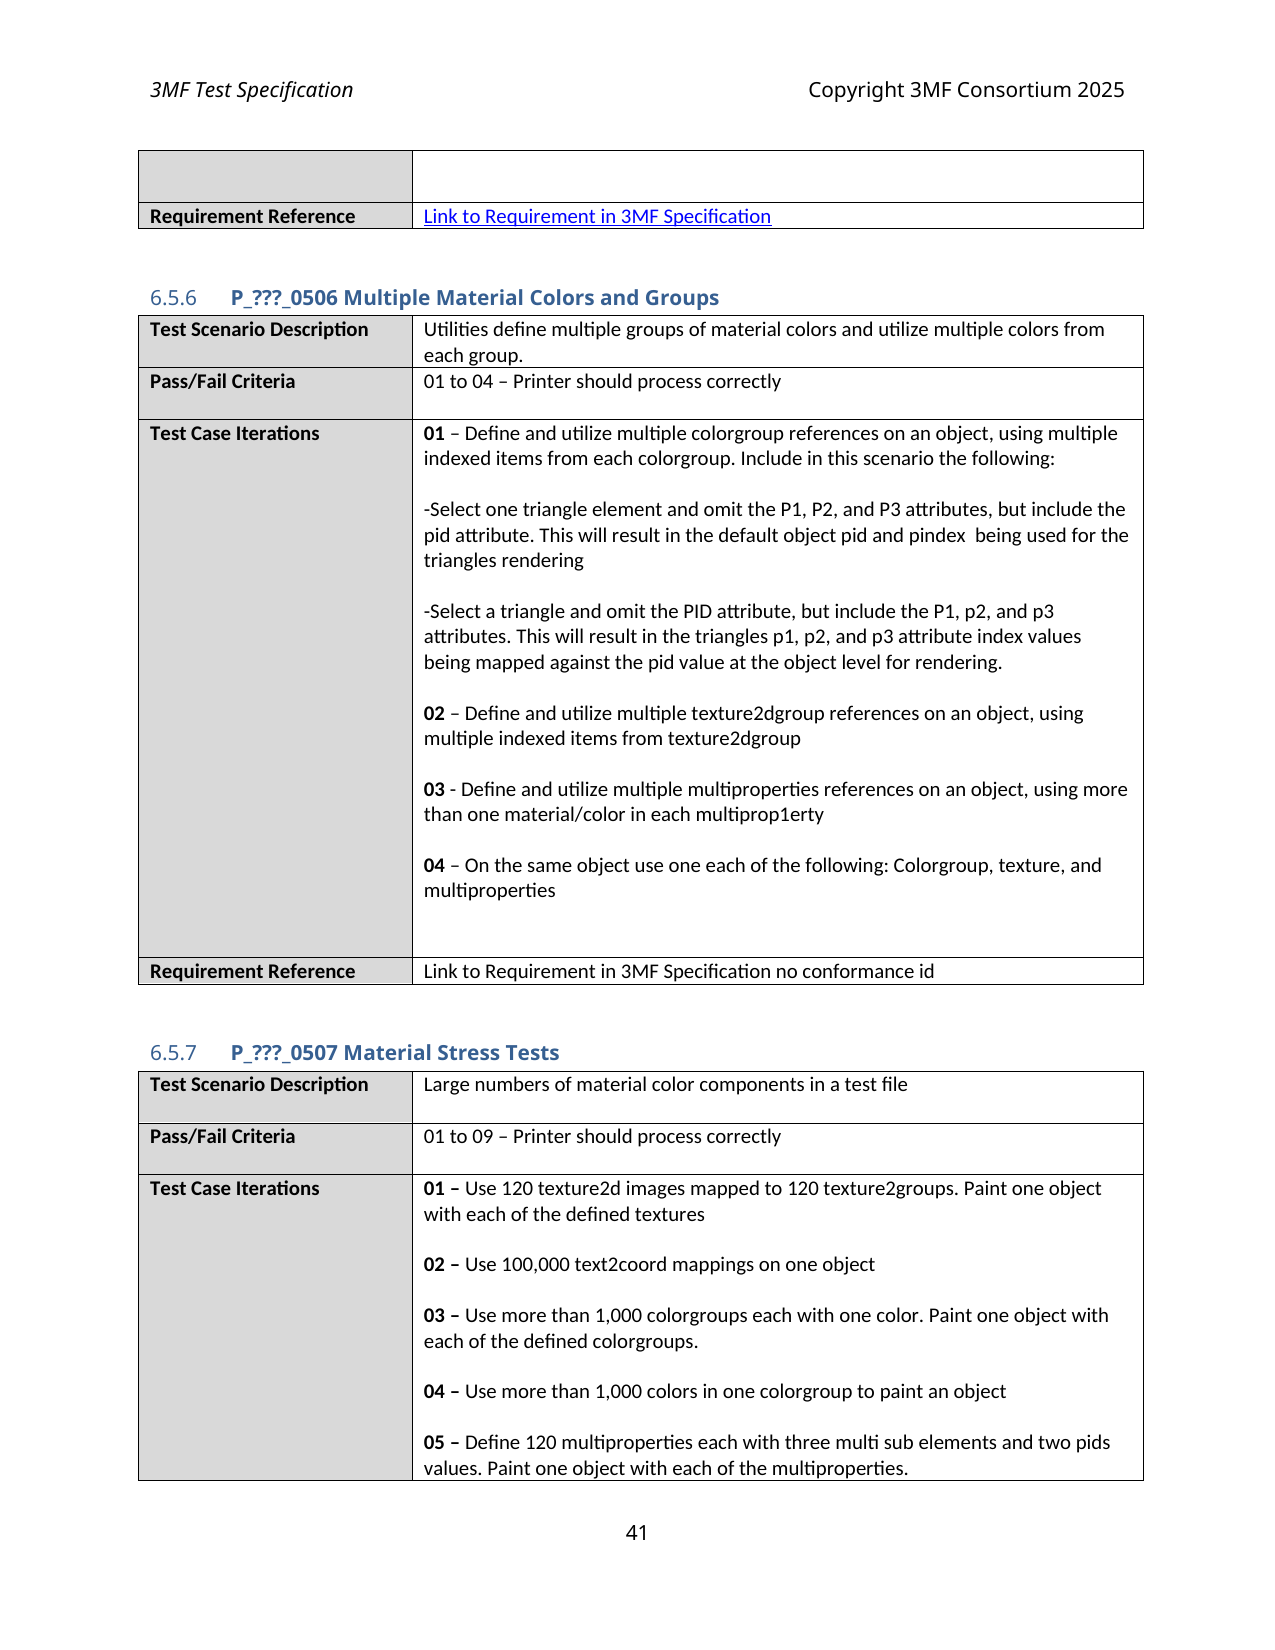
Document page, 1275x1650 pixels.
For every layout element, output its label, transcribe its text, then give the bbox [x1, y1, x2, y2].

table_cell Requirement Reference [139, 203, 412, 228]
table_cell Link to Requirement in 3MF Specification [413, 203, 1143, 228]
table_cell Pass/Fail Criteria [139, 368, 412, 419]
table_header Large numbers of material color components in a test file [413, 1072, 1143, 1122]
table_cell 01 to 04 – Printer should process correctly [413, 368, 1143, 419]
table_cell 01 – Define and utilize multiple colorgroup references on an object, using multiple indexed items from each colorgroup. Include in this scenario the following: -Select one triangle element and omit the P1, P2, and P3 attributes, but include the pid attribute. This will result in the default object pid and pindex being used for the triangles rendering -Select a triangle and omit the PID attribute, but include the P1, p2, and p3 attributes. This will result in the triangles p1, p2, and p3 attribute index values being mapped against the pid value at the object level for rendering. 02 – Define and utilize multiple texture2dgroup references on an object, using multiple indexed items from texture2dgroup 03 - Define and utilize multiple multiproperties references on an object, using more than one material/color in each multiprop1erty 04 – On the same object use one each of the following: Colorgroup, texture, and multiproperties [413, 420, 1143, 957]
table_header Utilities define multiple groups of material colors and utilize multiple colors from each group. [413, 316, 1143, 367]
table_cell 01 to 09 – Printer should process correctly [413, 1124, 1143, 1174]
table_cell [413, 151, 1143, 202]
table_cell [139, 1175, 412, 1480]
table_header Test Scenario Description [139, 316, 412, 367]
table_header Test Scenario Description [139, 1072, 412, 1122]
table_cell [413, 1175, 1143, 1480]
table_cell Link to Requirement in 3MF Specification no conformance id [413, 958, 1143, 983]
subtitle P_???_0507 Material Stress Tests [150, 1038, 1125, 1066]
table_cell Test Case Iterations [139, 420, 412, 957]
table_cell Pass/Fail Criteria [139, 1124, 412, 1174]
table_cell Requirement Reference [139, 958, 412, 983]
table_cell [139, 151, 412, 202]
subtitle P_???_0506 Multiple Material Colors and Groups [150, 283, 1125, 311]
